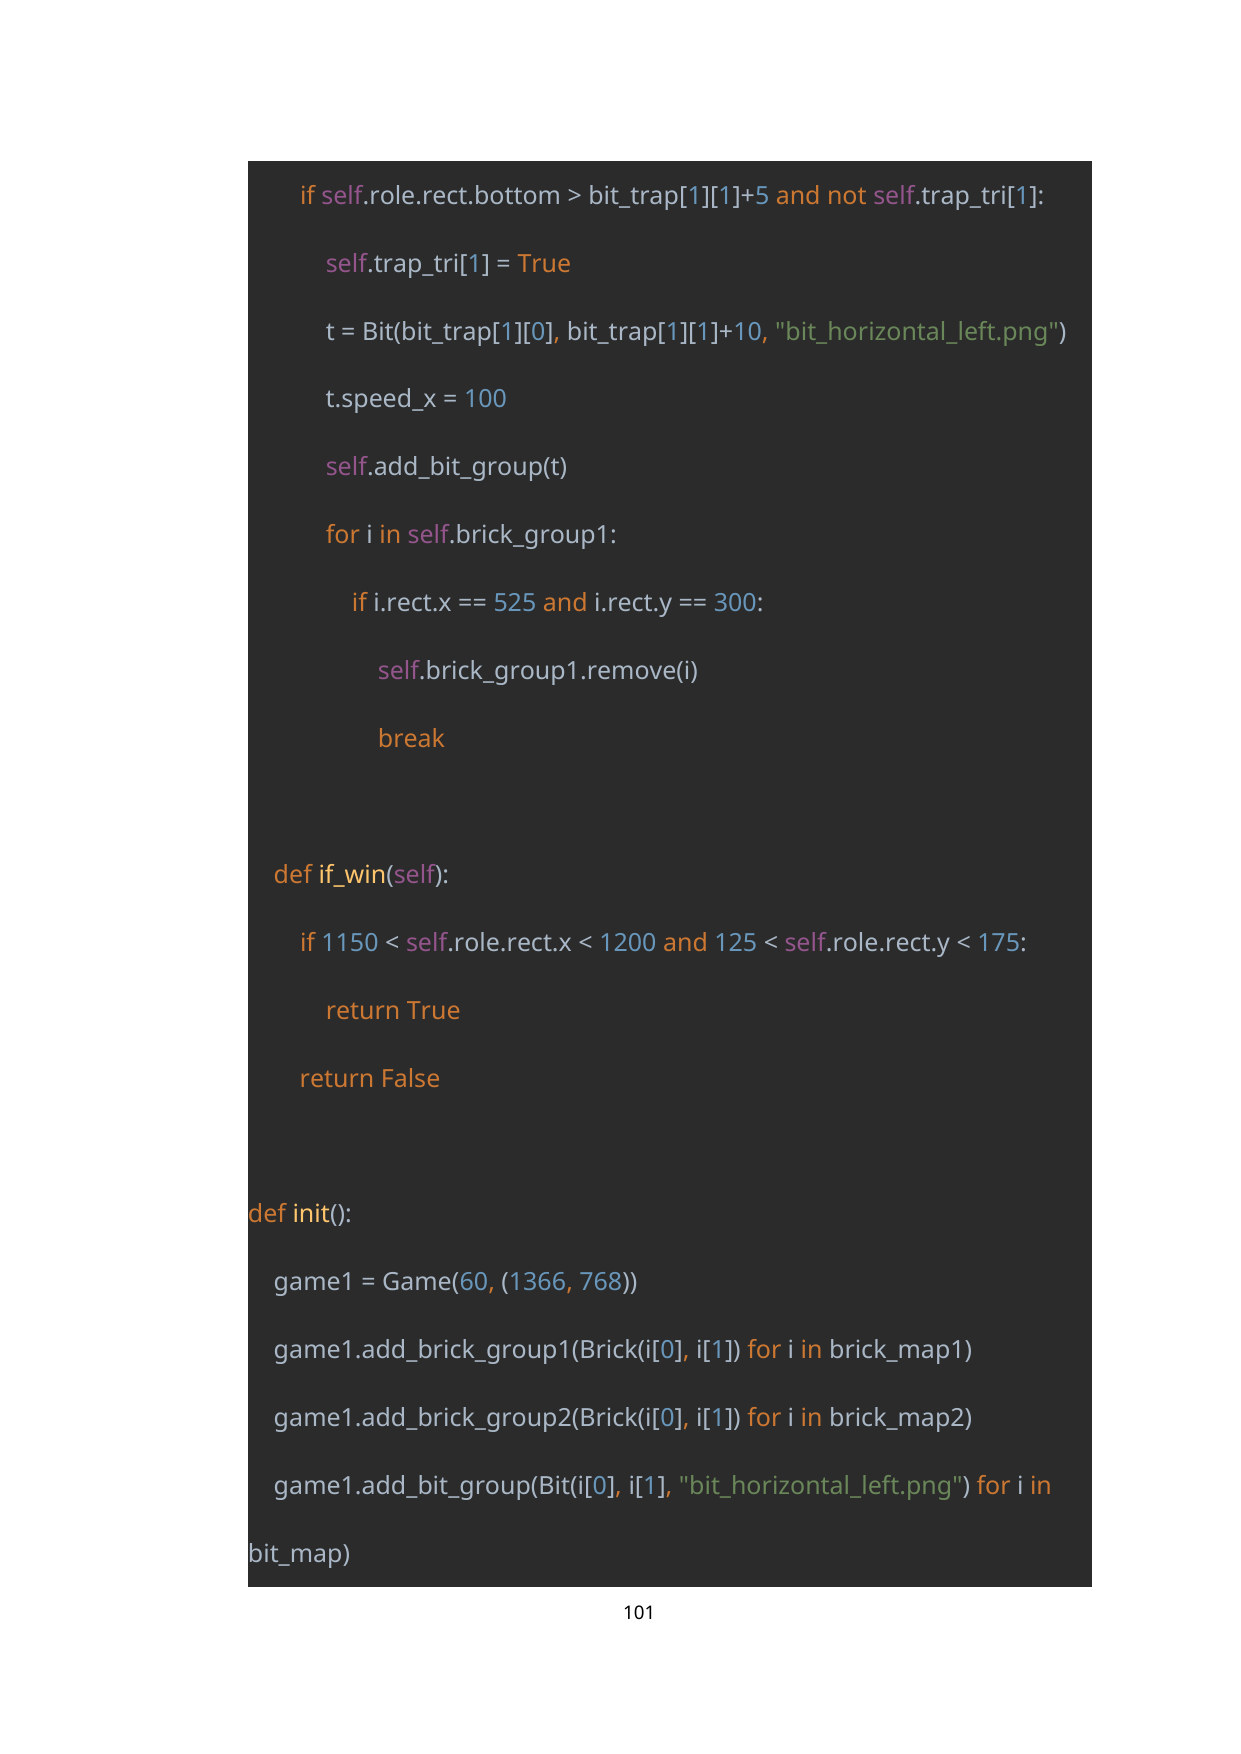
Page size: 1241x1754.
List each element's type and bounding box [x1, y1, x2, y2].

text [248, 161, 1092, 1587]
